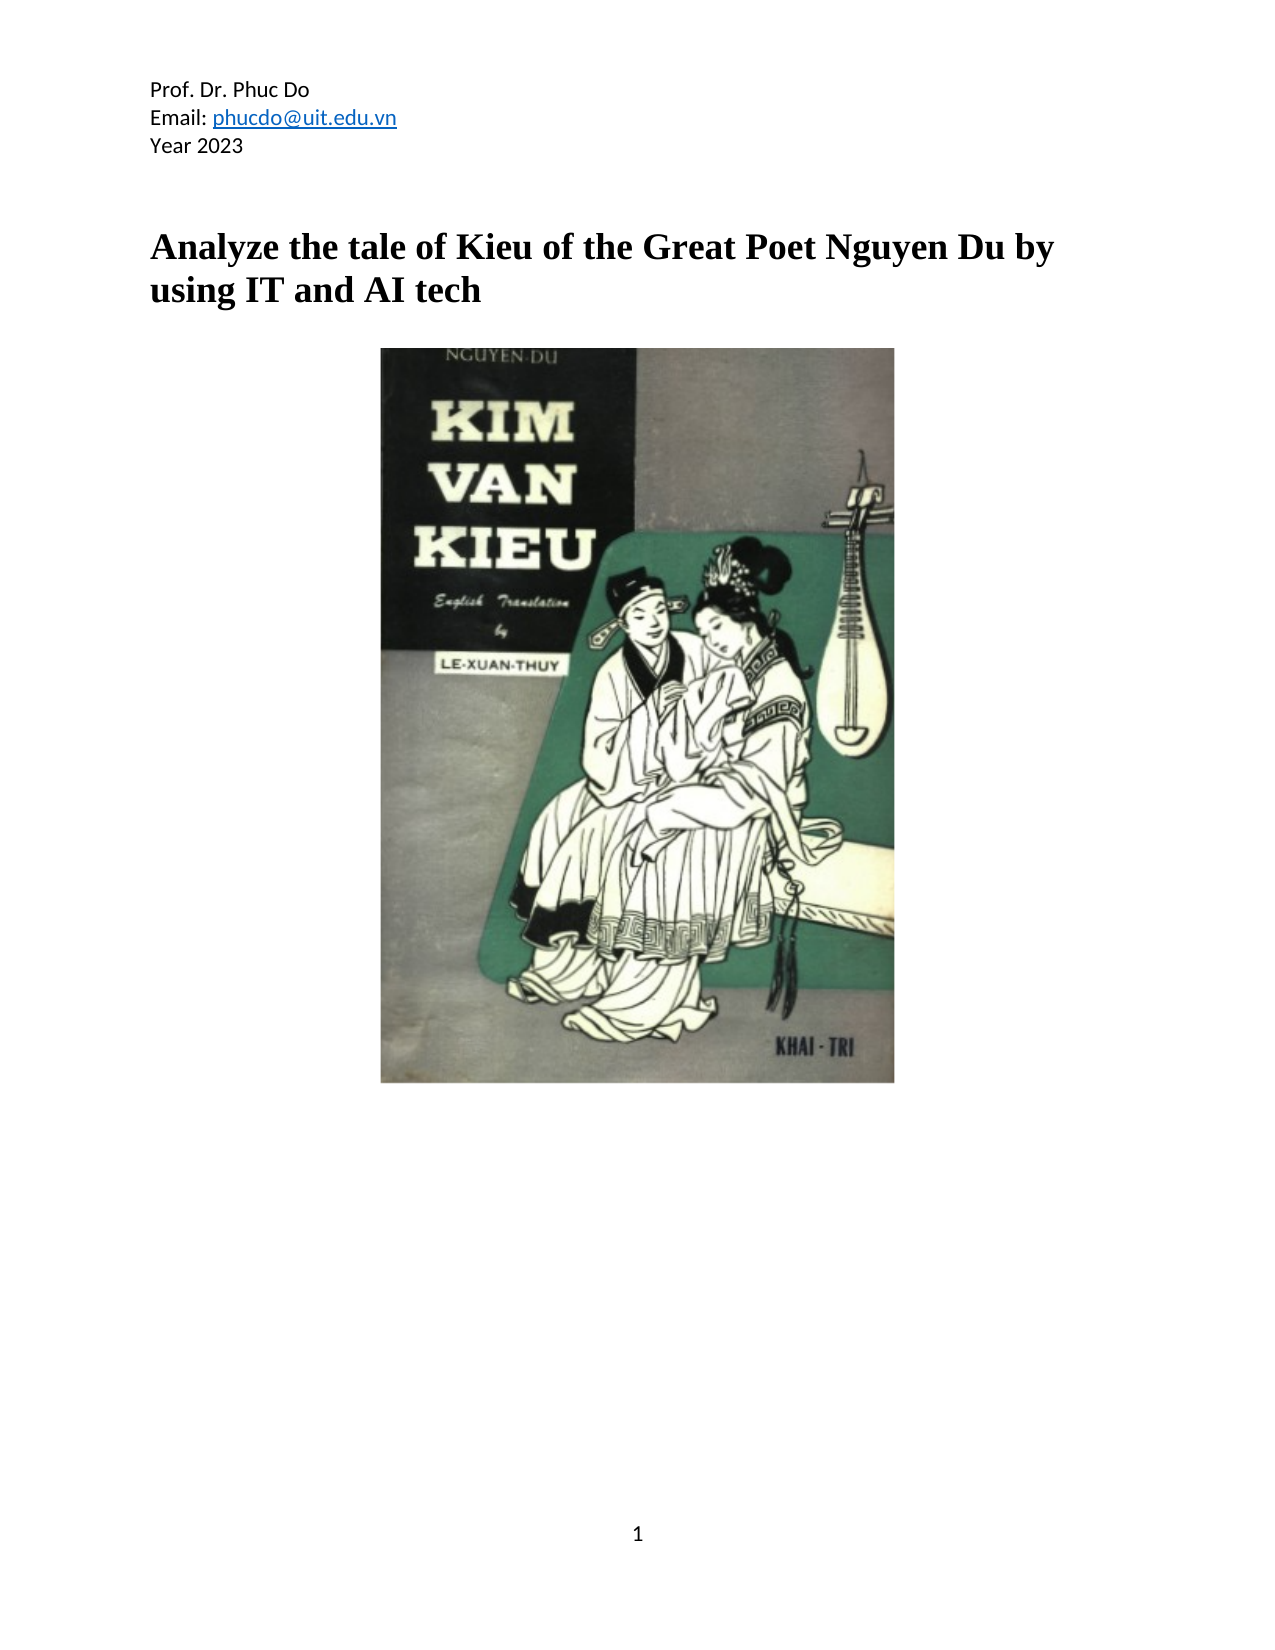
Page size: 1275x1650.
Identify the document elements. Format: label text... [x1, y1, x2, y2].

subtitle Analyze the tale of Kieu of the Great Poet Nguyen Du by using IT and AI tech [150, 224, 1125, 311]
picture [380, 348, 895, 1088]
